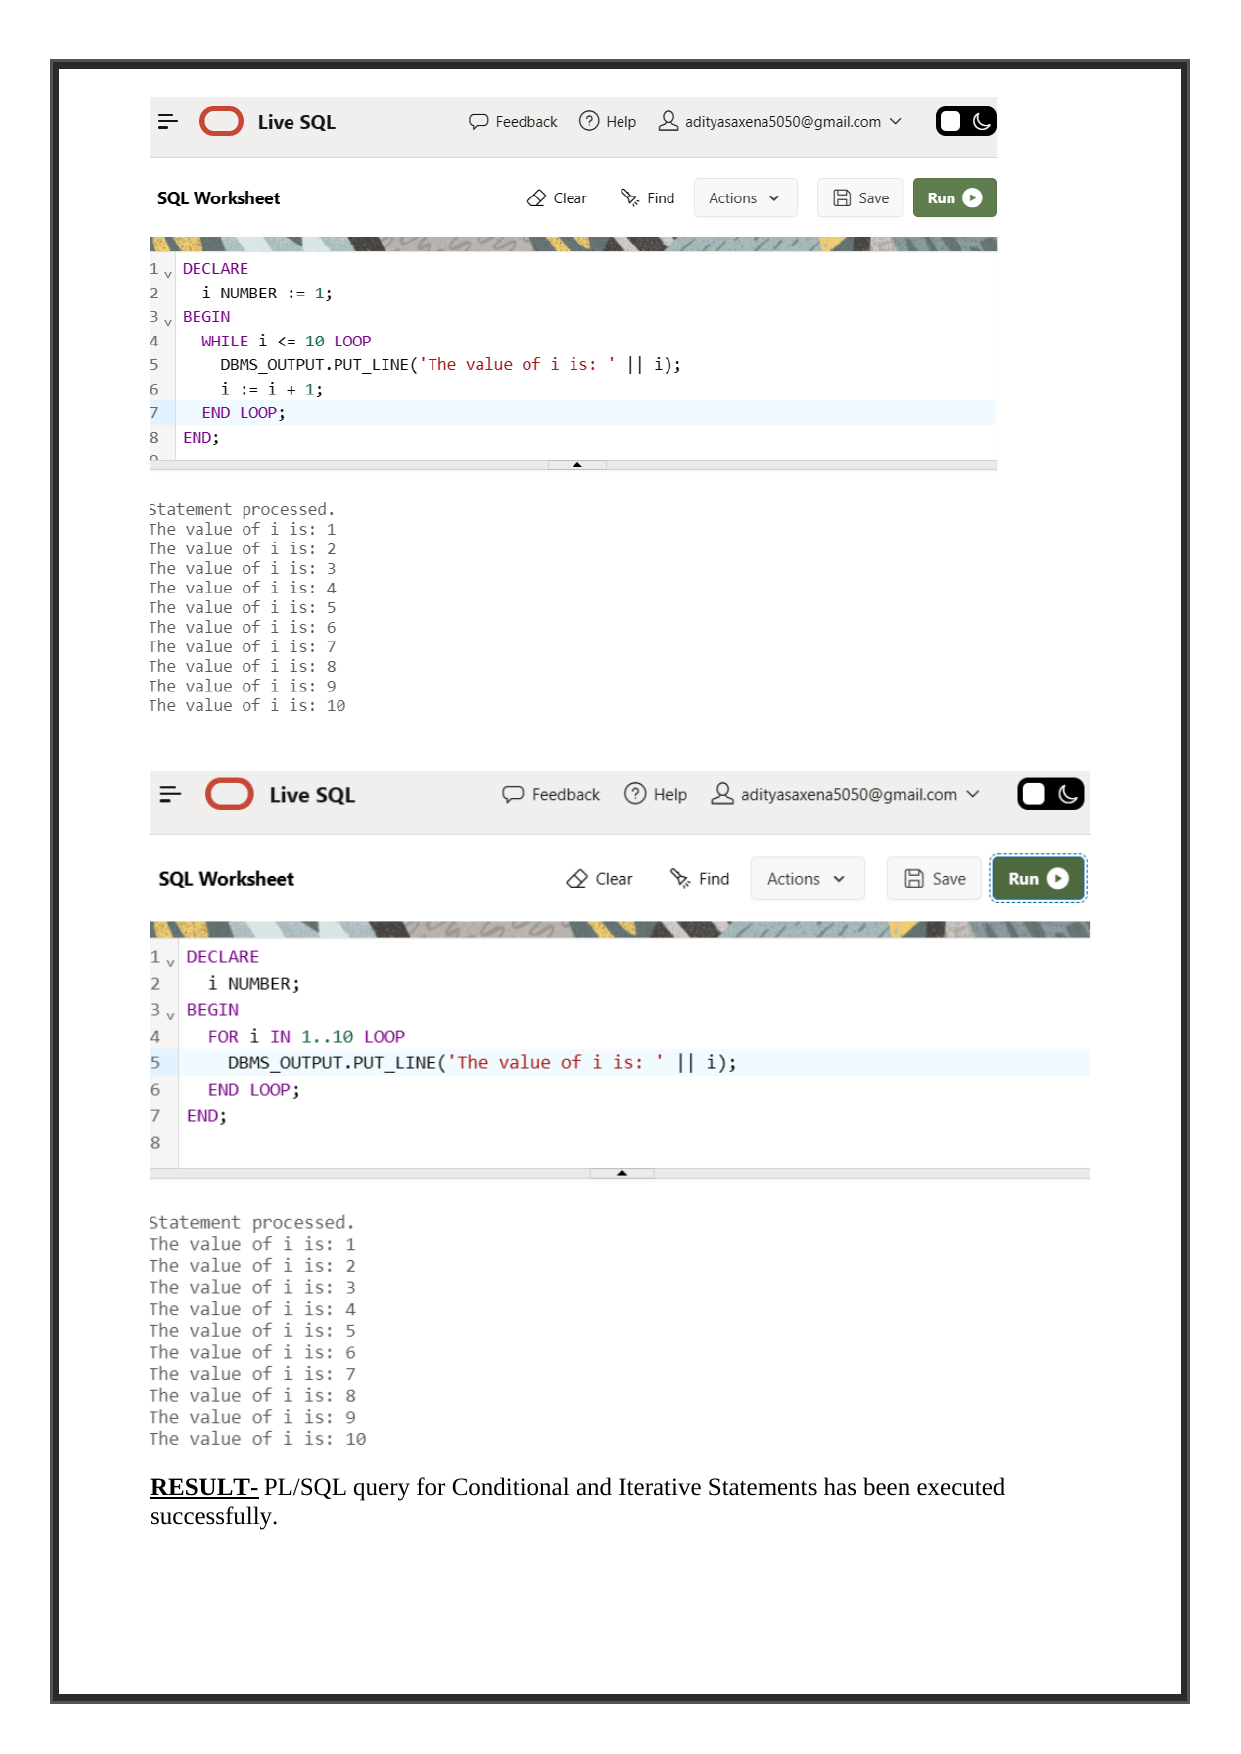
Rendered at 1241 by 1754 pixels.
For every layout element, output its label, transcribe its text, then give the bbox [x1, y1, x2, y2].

picture [150, 97, 998, 741]
picture [150, 771, 1091, 1472]
text RESULT- PL/SQL query for Conditional and Iterative Statements has been executed successfully. [150, 1472, 1090, 1530]
